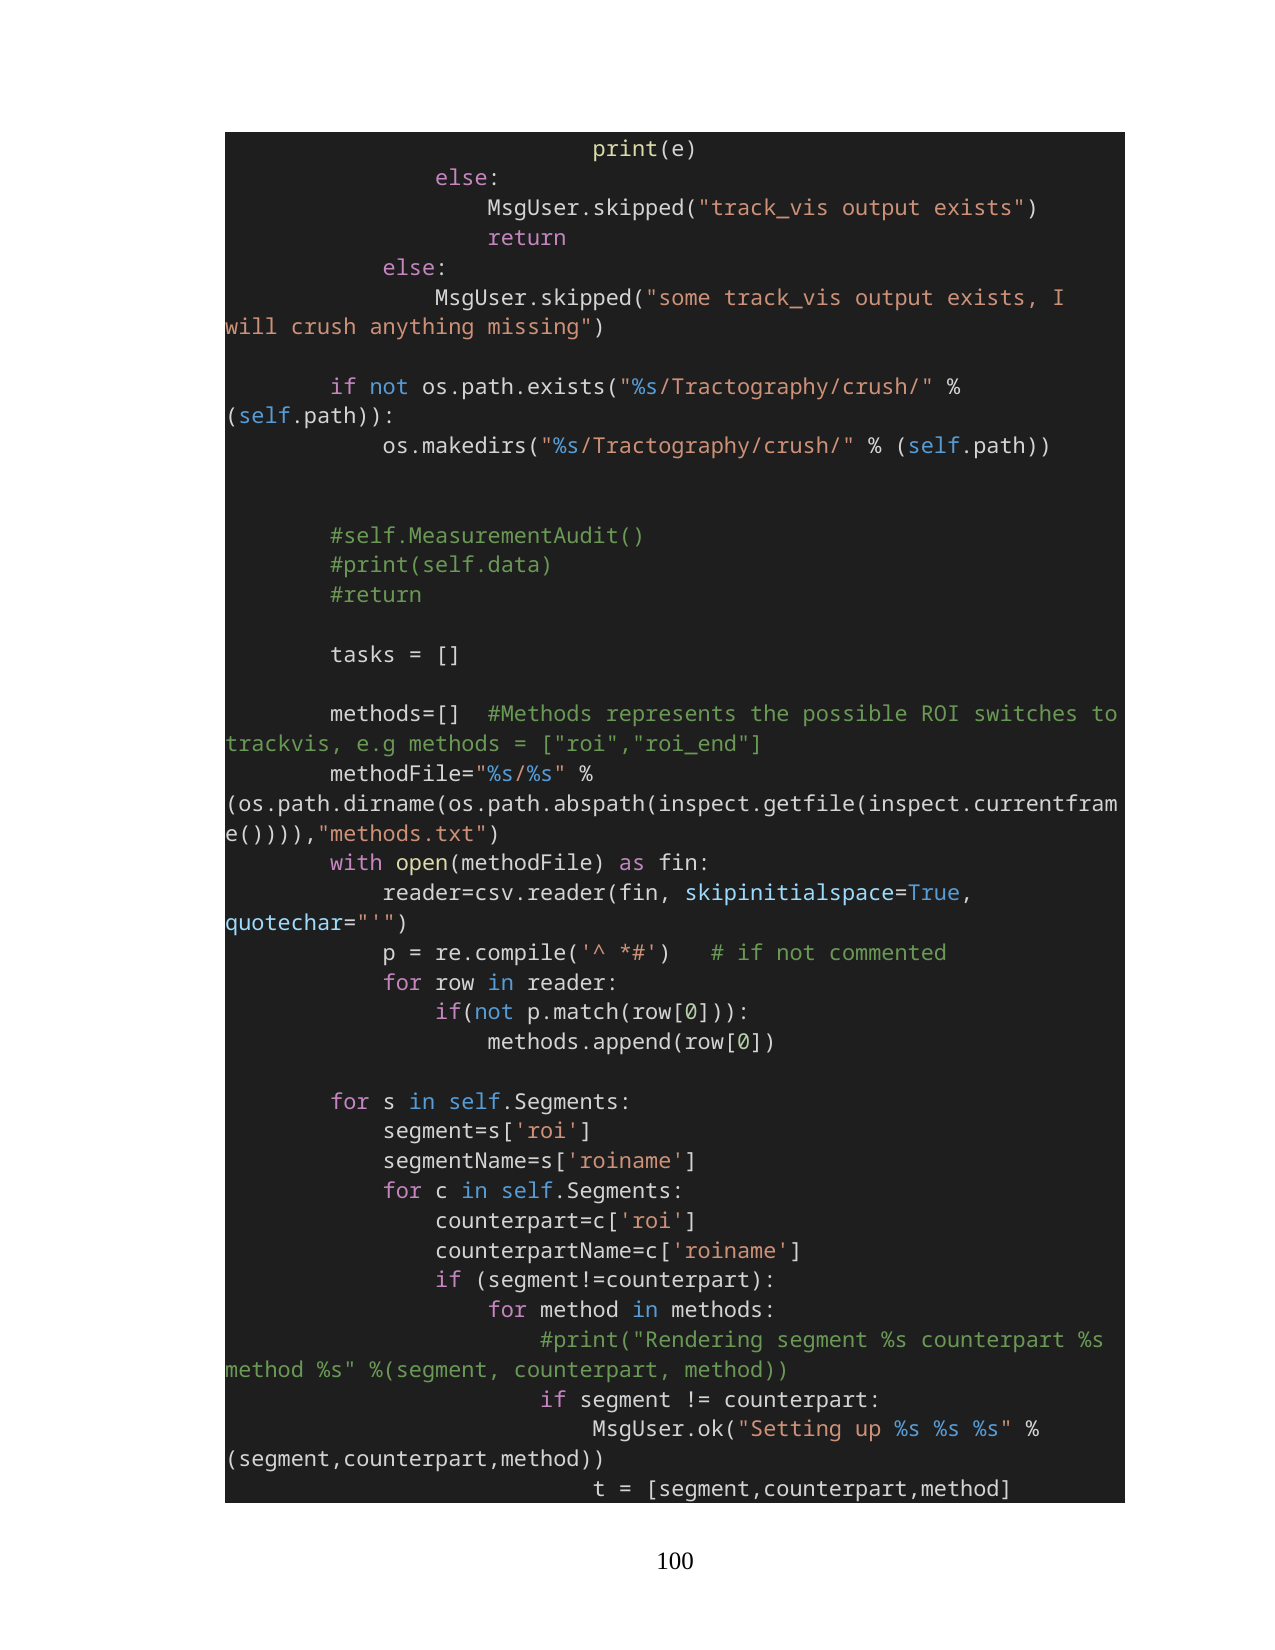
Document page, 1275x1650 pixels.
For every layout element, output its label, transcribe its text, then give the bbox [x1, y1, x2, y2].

text MsgUser.skipped("track_vis output exists") [225, 192, 1125, 222]
text #print("Rendering segment %s counterpart %s method %s" %(segment, counterpart, method)) [225, 1324, 1125, 1383]
text for row in reader: [225, 966, 1125, 996]
text for c in self.Segments: [225, 1175, 1125, 1205]
text if (segment!=counterpart): [225, 1264, 1125, 1294]
text methods.append(row[0]) [225, 1026, 1125, 1056]
text for s in self.Segments: [225, 1086, 1125, 1115]
text #return [225, 579, 1125, 609]
text return [225, 222, 1125, 252]
text if segment != counterpart: [225, 1383, 1125, 1413]
text MsgUser.skipped("some track_vis output exists, I will crush anything missing") [225, 281, 1125, 341]
text #print(self.data) [225, 549, 1125, 579]
text segmentName=s['roiname'] [225, 1145, 1125, 1175]
text os.makedirs("%s/Tractography/crush/" % (self.path)) [225, 430, 1125, 460]
text t = [segment,counterpart,method] [225, 1473, 1125, 1503]
text methods=[] #Methods represents the possible ROI switches to trackvis, e.g methods = ["roi","roi_end"] [225, 698, 1125, 758]
text reader=csv.reader(fin, skipinitialspace=True, quotechar="'") [225, 877, 1125, 937]
text else: [225, 252, 1125, 281]
text print(e) [225, 132, 1125, 162]
text p = re.compile('^ *#') # if not commented [225, 937, 1125, 966]
text for method in methods: [225, 1294, 1125, 1324]
text segment=s['roi'] [225, 1115, 1125, 1145]
text if not os.path.exists("%s/Tractography/crush/" % (self.path)): [225, 371, 1125, 430]
text counterpartName=c['roiname'] [225, 1234, 1125, 1264]
text else: [225, 162, 1125, 192]
text tasks = [] [225, 639, 1125, 668]
text MsgUser.ok("Setting up %s %s %s" %(segment,counterpart,method)) [225, 1413, 1125, 1473]
text methodFile="%s/%s" %(os.path.dirname(os.path.abspath(inspect.getfile(inspect.currentframe()))),"methods.txt") [225, 758, 1125, 847]
text #self.MeasurementAudit() [225, 519, 1125, 549]
text with open(methodFile) as fin: [225, 847, 1125, 877]
text if(not p.match(row[0])): [225, 996, 1125, 1026]
text counterpart=c['roi'] [225, 1205, 1125, 1234]
